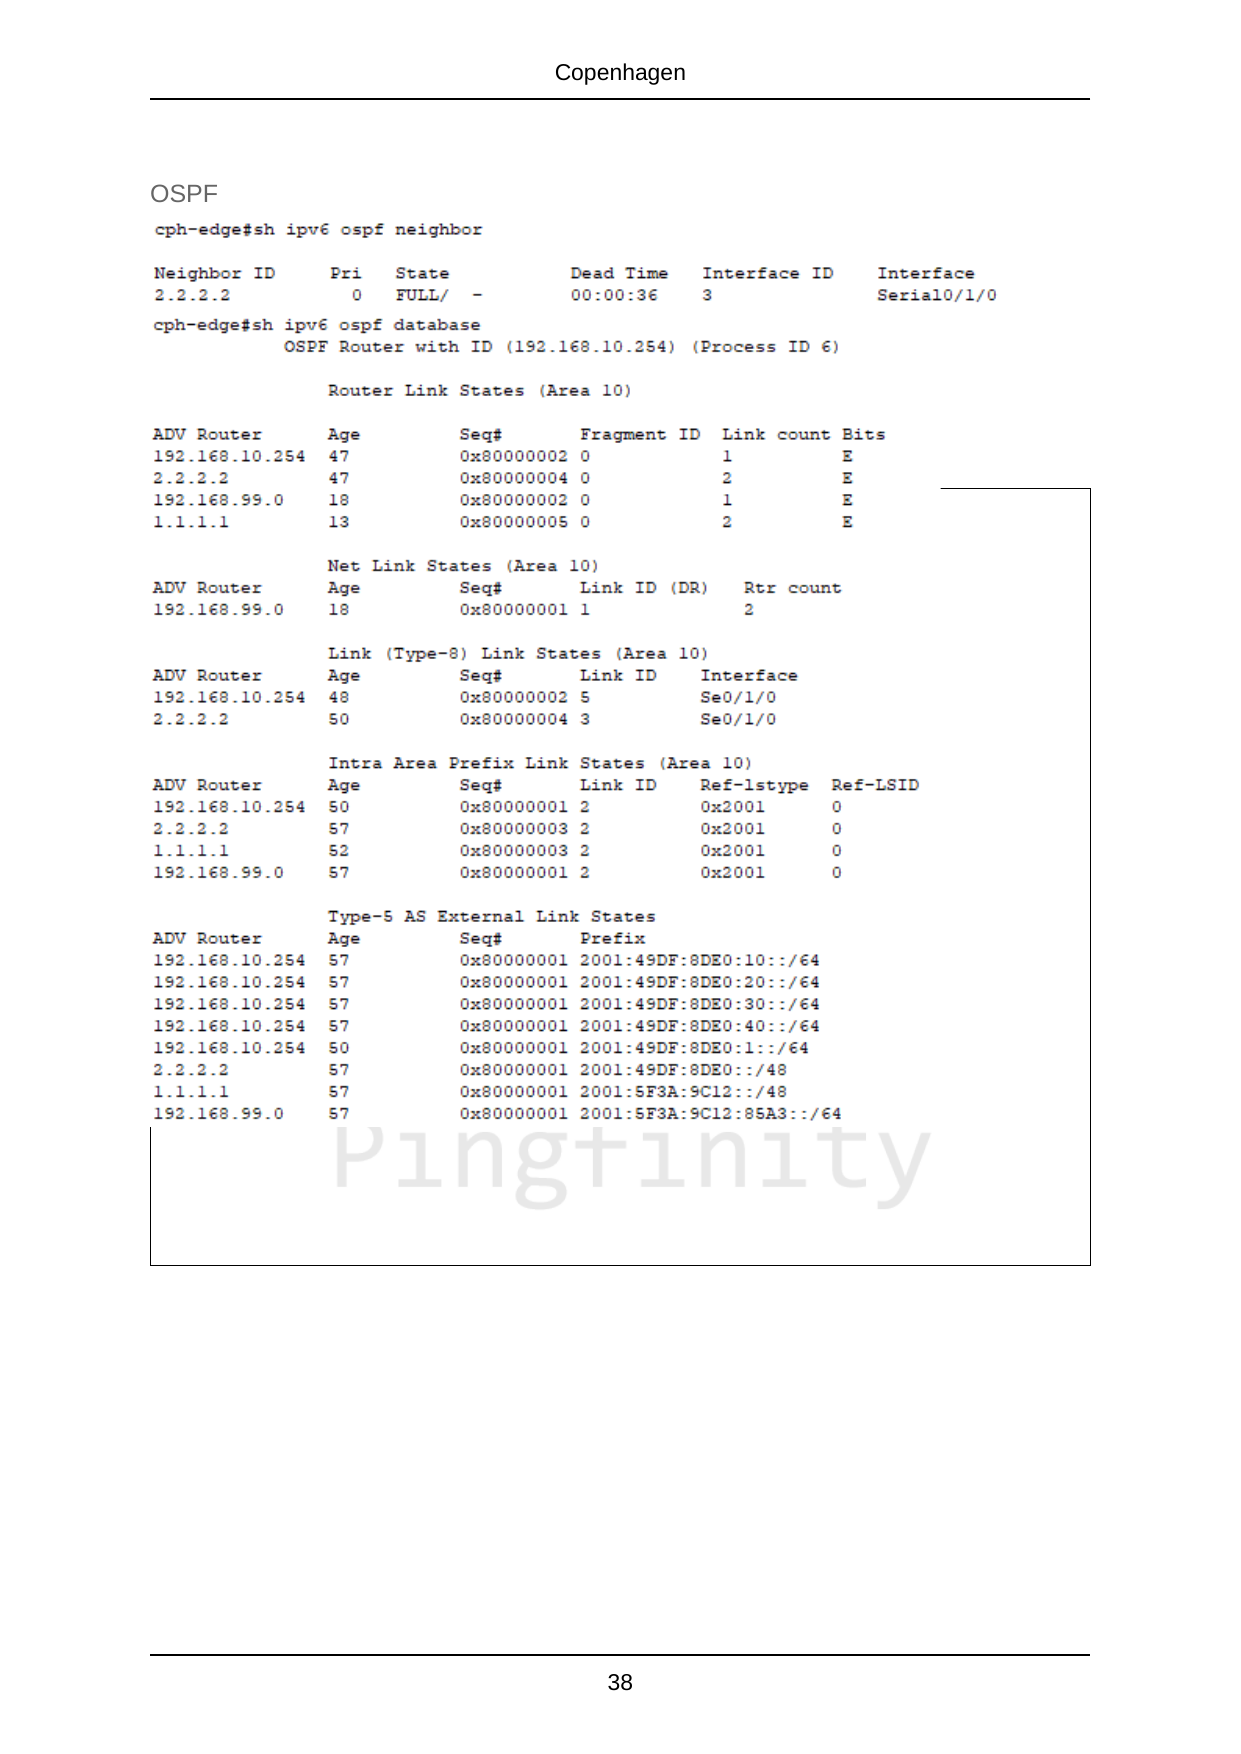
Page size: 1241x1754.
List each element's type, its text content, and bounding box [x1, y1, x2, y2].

subtitle OSPF [150, 179, 1090, 208]
picture [150, 313, 941, 1127]
picture [150, 216, 1021, 310]
